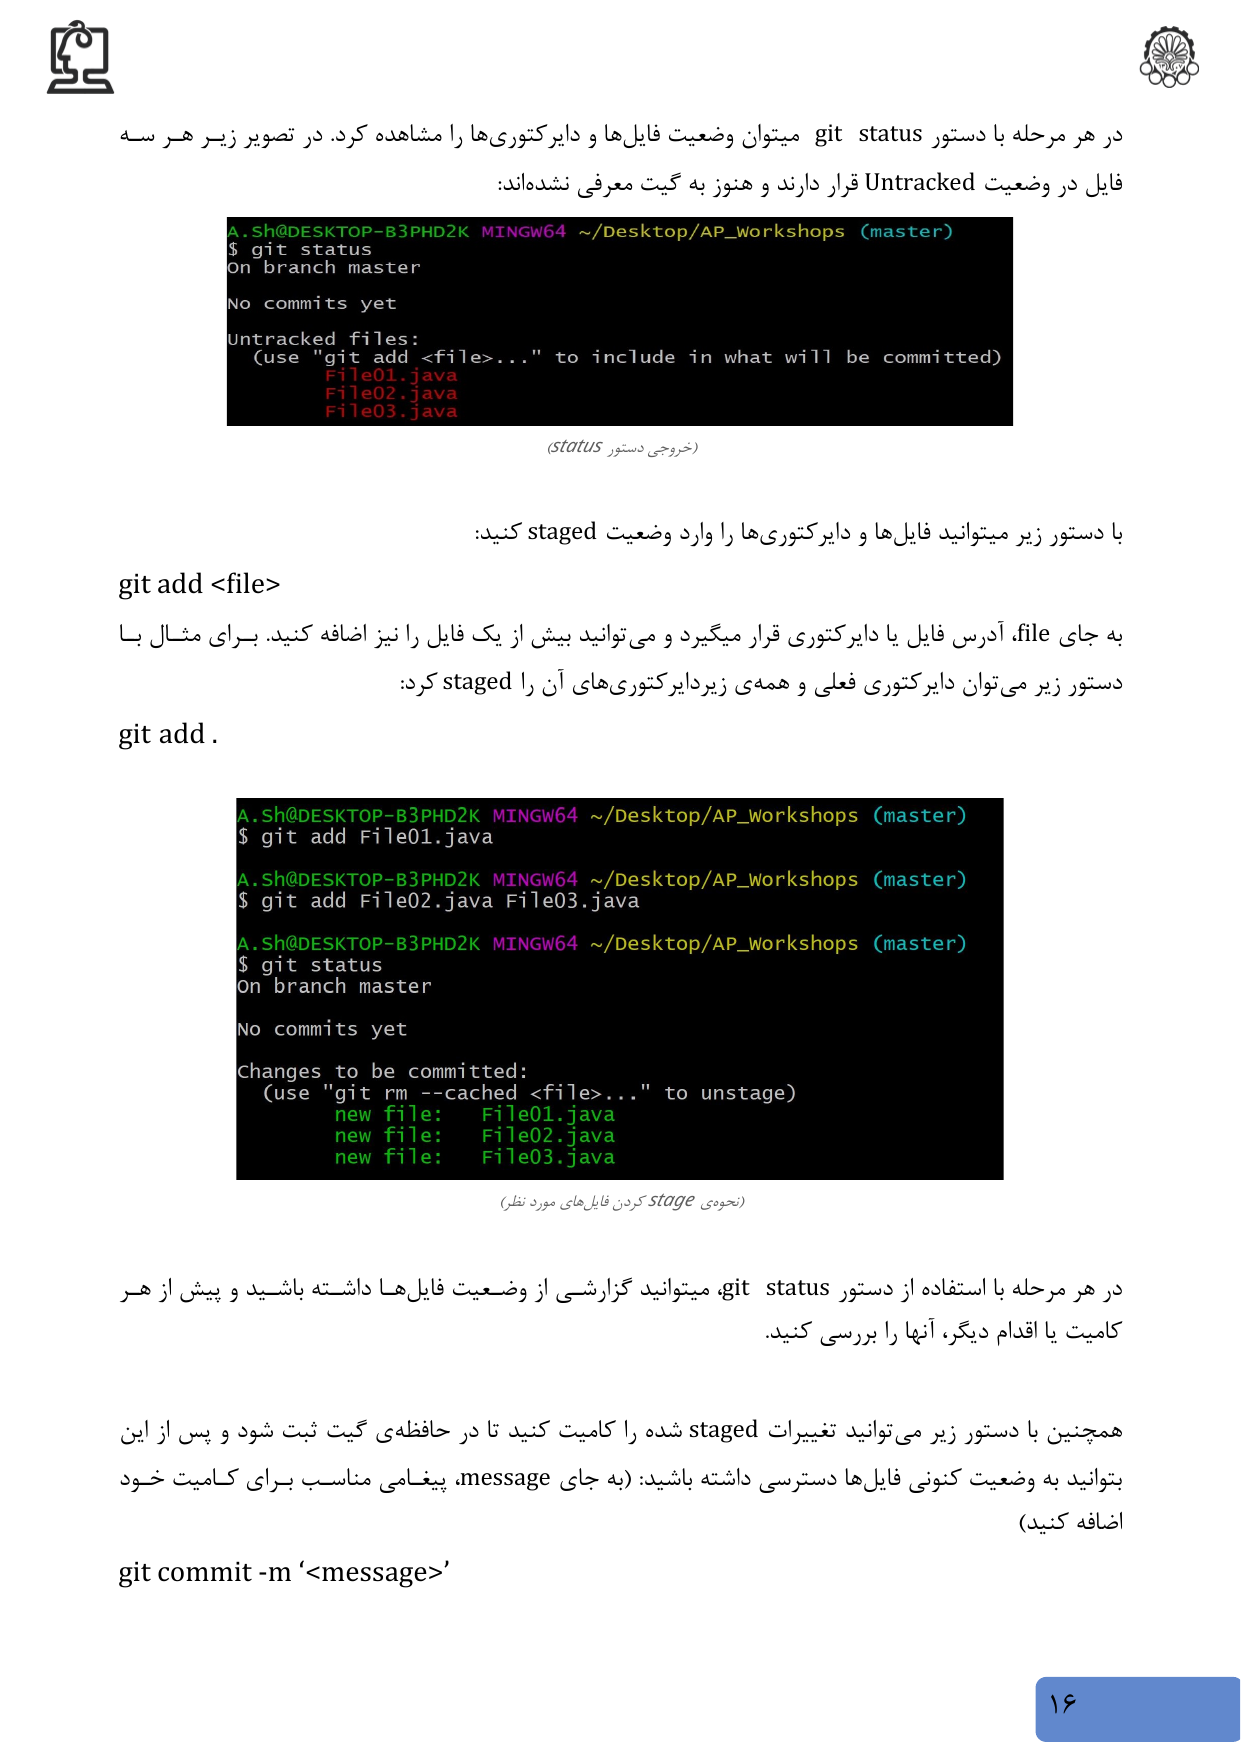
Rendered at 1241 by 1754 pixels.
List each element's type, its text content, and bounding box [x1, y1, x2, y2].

text (خروجی دستور status) [118, 440, 1122, 459]
text در هر مرحله با استفاده از دستور git status، میتوانید گزارشی از وضعیت فایل‌ها داشته باشید و پیش از هر کامیت یا اقدام دیگر، آنها را بررسی کنید. [118, 1271, 1122, 1349]
text (نحوه‌ی stage کردن فایل‌های مورد نظر) [118, 1194, 1122, 1212]
text git add . [118, 716, 1122, 750]
text در هر مرحله با دستور git status میتوان وضعیت فایل‌ها و دایرکتوری‌ها را مشاهده کرد. در تصویر زیر هر سه فایل در وضعیت Untracked قرار دارند و هنوز به گیت معرفی نشده‌اند: [118, 118, 1122, 200]
picture [236, 798, 1004, 1180]
text به جای file، آدرس فایل یا دایرکتوری قرار میگیرد و می‌توانید بیش از یک فایل را نیز اضافه کنید. برای مثال با دستور زیر می‌توان دایرکتوری فعلی و همه‌ی زیردایرکتوری‌های آن را staged کرد: [118, 617, 1122, 699]
text همچنین با دستور زیر می‌توانید تغییرات staged شده را کامیت کنید تا در حافظه‌ی گیت ثبت شود و پس از این بتوانید به وضعیت کنونی فایل‌ها دسترسی داشته باشید: (به جای message، پیغامی مناسب برای کامیت خود اضافه کنید) [118, 1414, 1122, 1539]
picture [41, 17, 1200, 97]
text با دستور زیر میتوانید فایل‌ها و دایرکتوری‌ها را وارد وضعیت staged کنید: [118, 515, 1122, 549]
text git commit -m ‘<message>’ [118, 1554, 1122, 1588]
picture [226, 217, 1014, 426]
text git add <file> [118, 566, 1122, 600]
